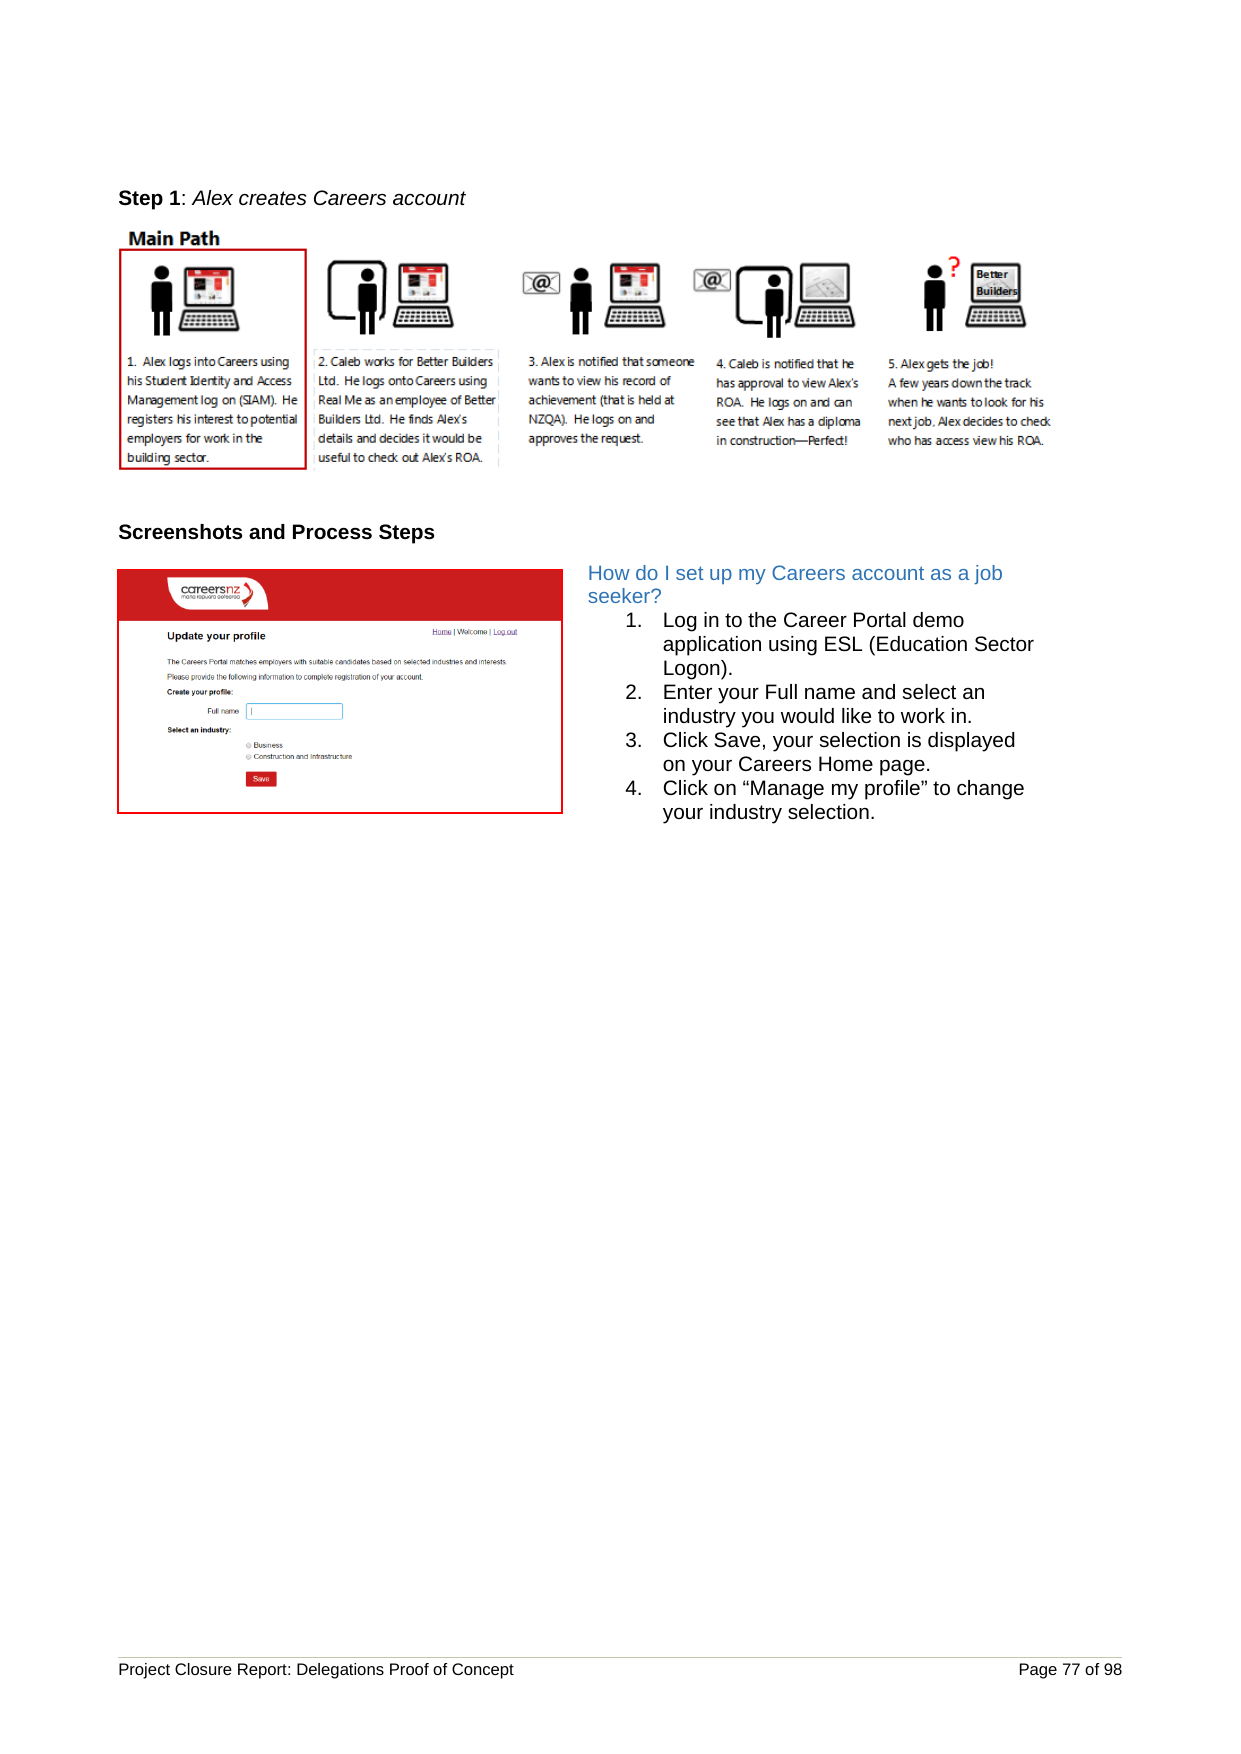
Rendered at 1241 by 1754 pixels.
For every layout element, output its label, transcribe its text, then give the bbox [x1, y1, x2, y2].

picture [119, 570, 561, 812]
picture [118, 225, 1059, 471]
text Step 1: Alex creates Careers account [118, 185, 1122, 209]
text Screenshots and Process Steps [118, 520, 1122, 544]
table_header How do I set up my Careers account as a job seeker? Log in to the Career Portal demo application using ESL (Education Sector Logon). Enter your Full name and select an industry you would like to work in. Click Save, your selection is displayed on your Careers Home page. Click on “Manage my profile” to change your industry selection. [578, 546, 1046, 834]
table_header [108, 546, 576, 834]
